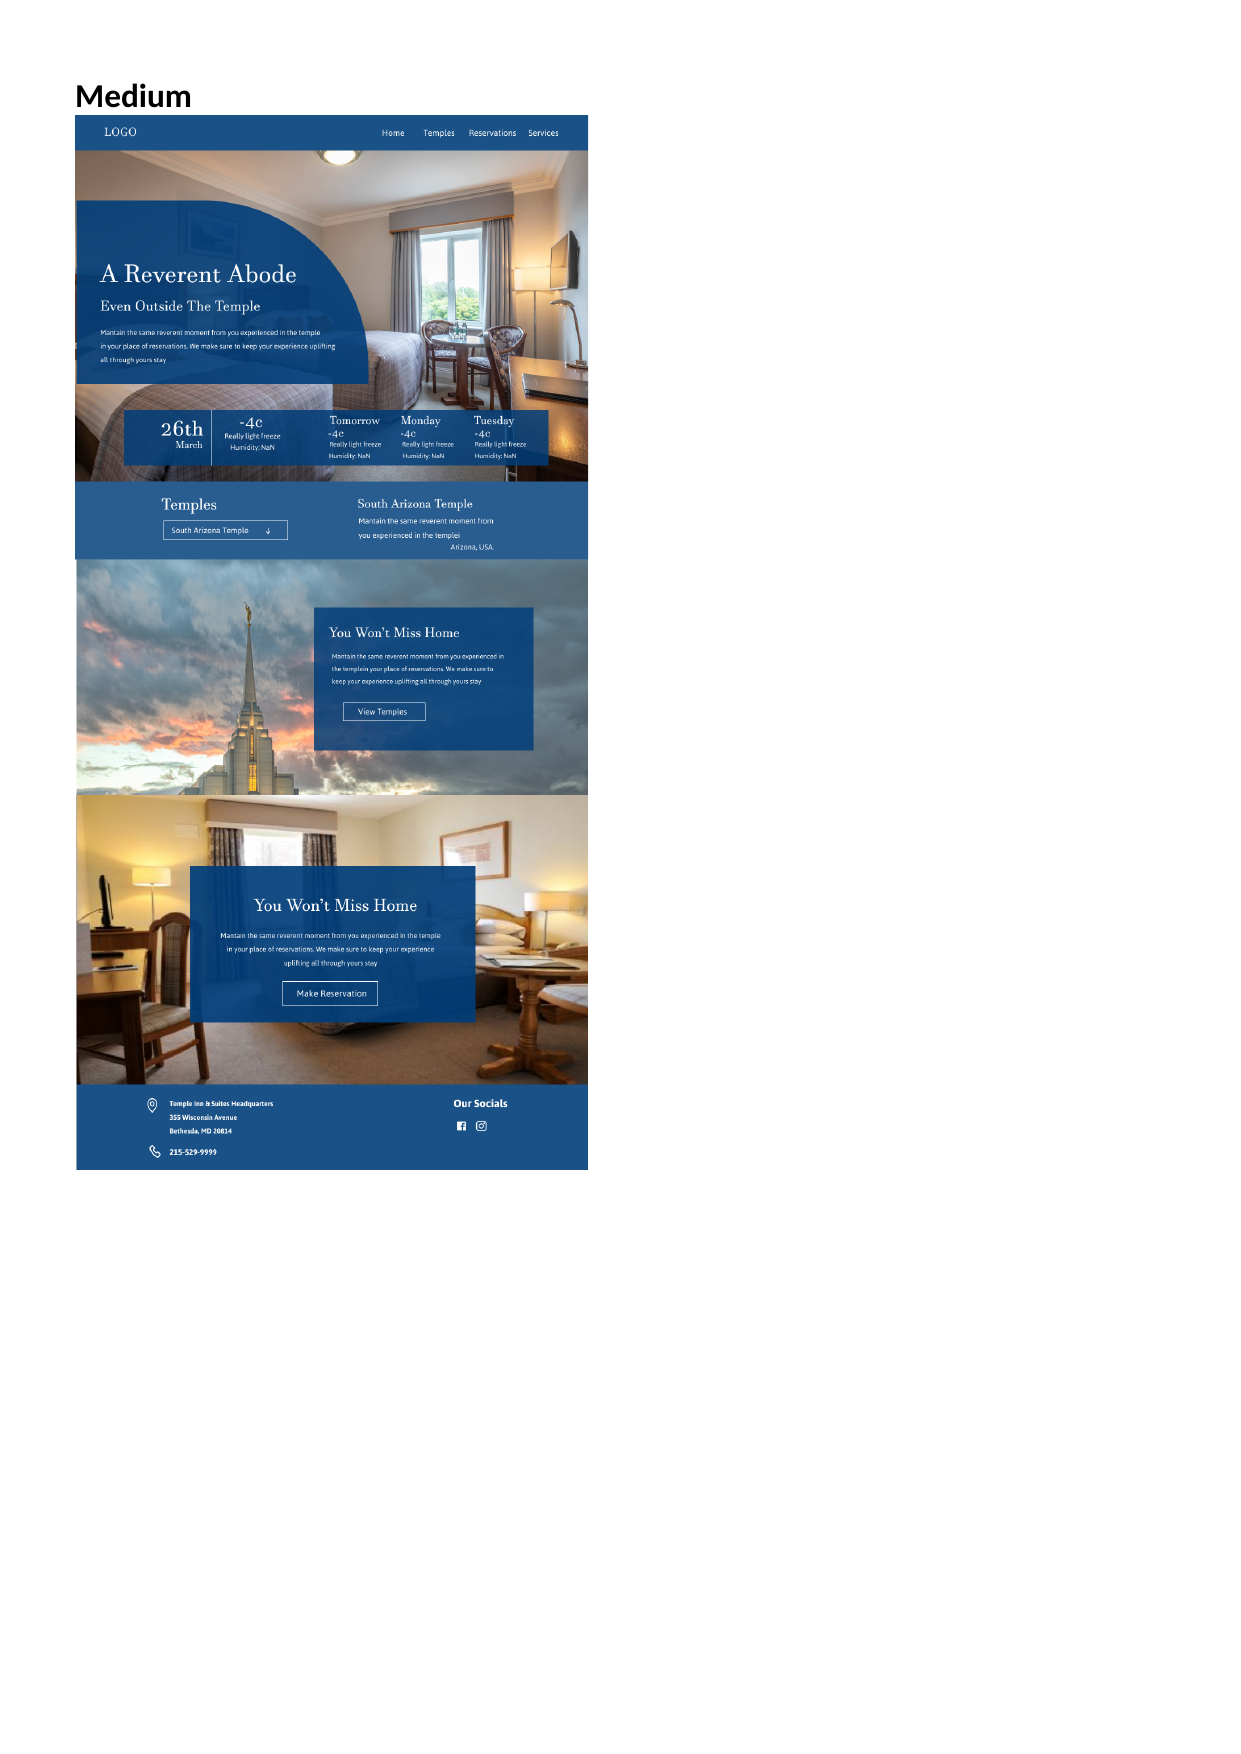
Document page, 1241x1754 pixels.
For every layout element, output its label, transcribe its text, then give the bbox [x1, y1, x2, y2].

picture [75, 115, 589, 1170]
